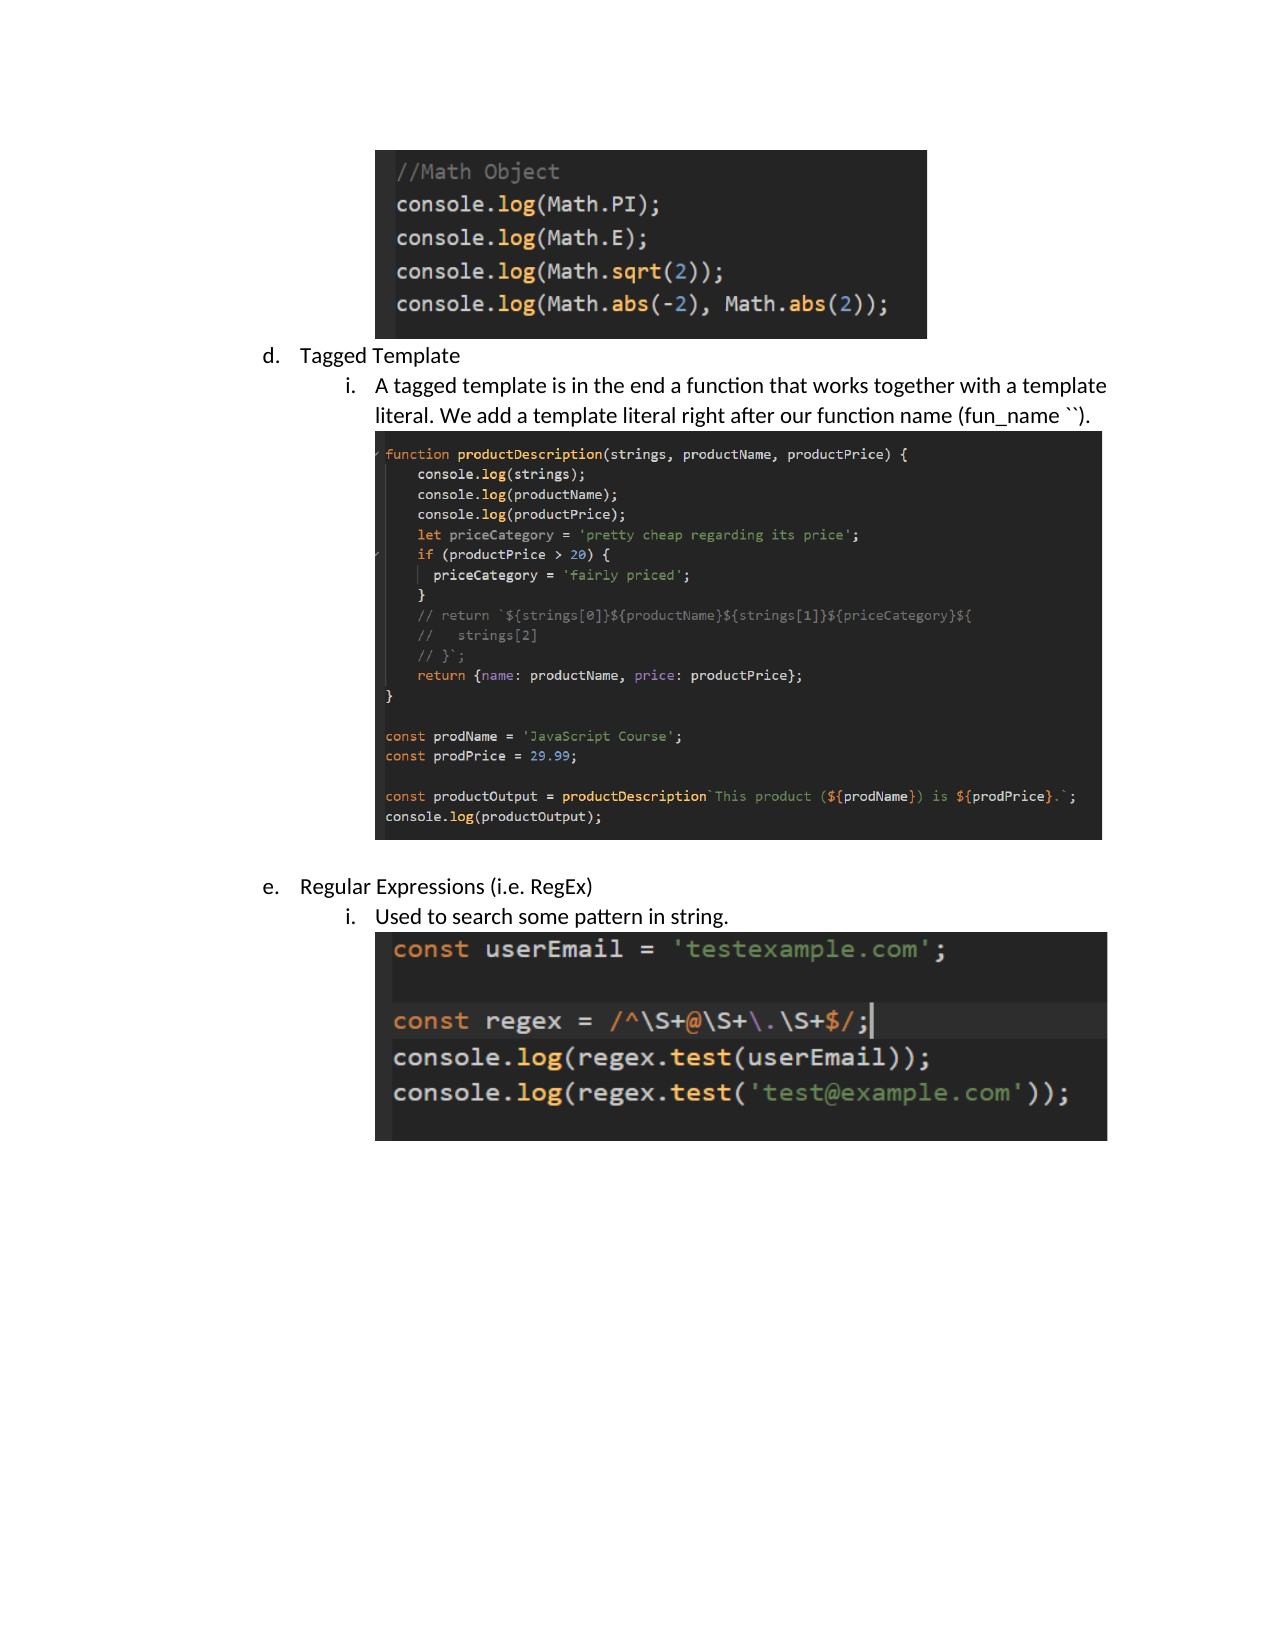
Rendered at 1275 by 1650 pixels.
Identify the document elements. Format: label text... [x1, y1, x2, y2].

picture [375, 431, 1103, 840]
list A tagged template is in the end a function that works together with a template literal. We add a template literal right after our function name (fun_name ``). [356, 371, 1125, 429]
list Regular Expressions (i.e. RegEx) [262, 872, 1125, 900]
list Used to search some pattern in string. [356, 902, 1125, 930]
picture [375, 932, 1108, 1141]
picture [375, 150, 928, 339]
list Tagged Template [262, 341, 1125, 369]
